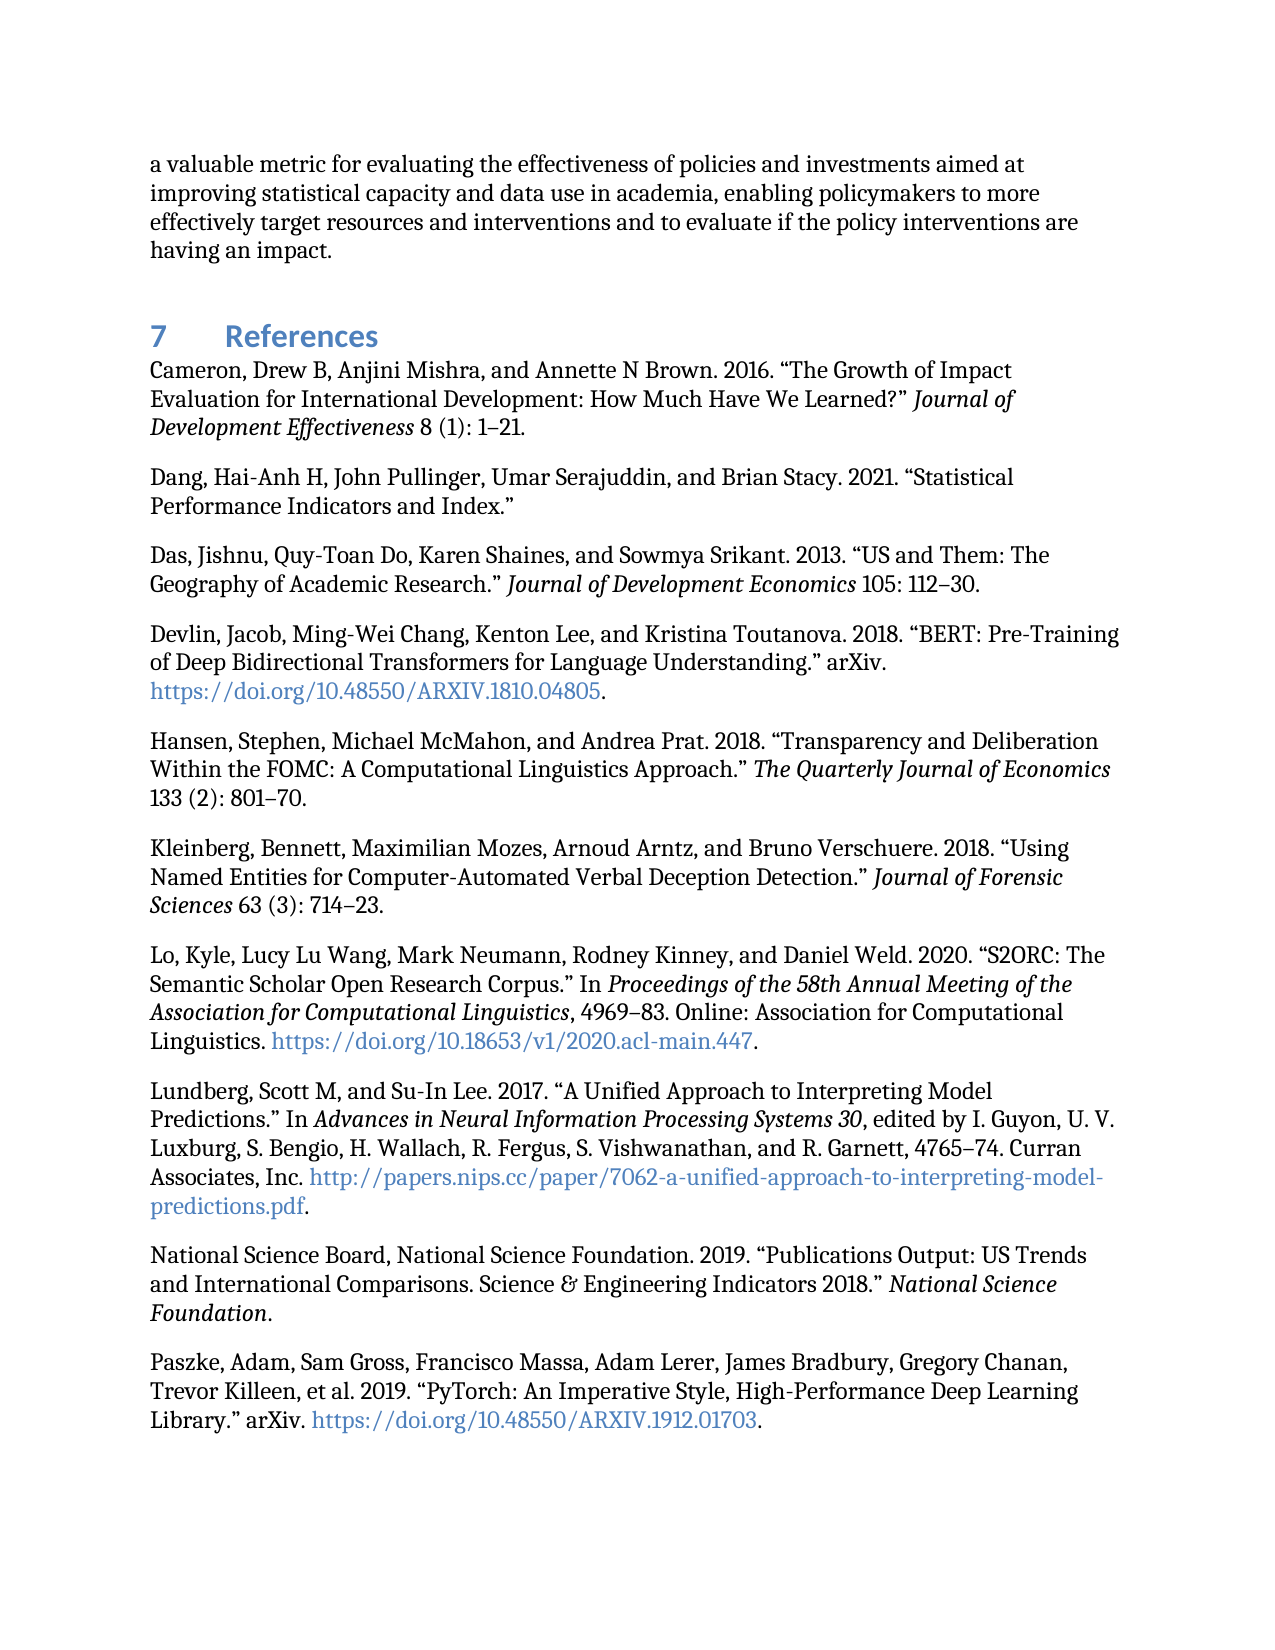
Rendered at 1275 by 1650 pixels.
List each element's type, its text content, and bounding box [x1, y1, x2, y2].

text Das, Jishnu, Quy-Toan Do, Karen Shaines, and Sowmya Srikant. 2013. “US and Them: The Geography of Academic Research.” Journal of Development Economics 105: 112–30. [150, 541, 1125, 599]
text Dang, Hai-Anh H, John Pullinger, Umar Serajuddin, and Brian Stacy. 2021. “Statistical Performance Indicators and Index.” [150, 463, 1125, 520]
subtitle 7 References [150, 315, 1125, 356]
text Kleinberg, Bennett, Maximilian Mozes, Arnoud Arntz, and Bruno Verschuere. 2018. “Using Named Entities for Computer-Automated Verbal Deception Detection.” Journal of Forensic Sciences 63 (3): 714–23. [150, 834, 1125, 920]
text National Science Board, National Science Foundation. 2019. “Publications Output: US Trends and International Comparisons. Science & Engineering Indicators 2018.” National Science Foundation. [150, 1241, 1125, 1327]
text Cameron, Drew B, Anjini Mishra, and Annette N Brown. 2016. “The Growth of Impact Evaluation for International Development: How Much Have We Learned?” Journal of Development Effectiveness 8 (1): 1–21. [150, 356, 1125, 442]
text Paszke, Adam, Sam Gross, Francisco Massa, Adam Lerer, James Bradbury, Gregory Chanan, Trevor Killeen, et al. 2019. “PyTorch: An Imperative Style, High-Performance Deep Learning Library.” arXiv. https://doi.org/10.48550/ARXIV.1912.01703. [150, 1348, 1125, 1434]
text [150, 150, 1125, 265]
text Lundberg, Scott M, and Su-In Lee. 2017. “A Unified Approach to Interpreting Model Predictions.” In Advances in Neural Information Processing Systems 30, edited by I. Guyon, U. V. Luxburg, S. Bengio, H. Wallach, R. Fergus, S. Vishwanathan, and R. Garnett, 4765–74. Curran Associates, Inc. http://papers.nips.cc/paper/7062-a-unified-approach-to-interpreting-model-predictions.pdf. [150, 1077, 1125, 1220]
text Lo, Kyle, Lucy Lu Wang, Mark Neumann, Rodney Kinney, and Daniel Weld. 2020. “S2ORC: The Semantic Scholar Open Research Corpus.” In Proceedings of the 58th Annual Meeting of the Association for Computational Linguistics, 4969–83. Online: Association for Computational Linguistics. https://doi.org/10.18653/v1/2020.acl-main.447. [150, 941, 1125, 1056]
text Hansen, Stephen, Michael McMahon, and Andrea Prat. 2018. “Transparency and Deliberation Within the FOMC: A Computational Linguistics Approach.” The Quarterly Journal of Economics 133 (2): 801–70. [150, 727, 1125, 813]
text Devlin, Jacob, Ming-Wei Chang, Kenton Lee, and Kristina Toutanova. 2018. “BERT: Pre-Training of Deep Bidirectional Transformers for Language Understanding.” arXiv. https://doi.org/10.48550/ARXIV.1810.04805. [150, 619, 1125, 706]
